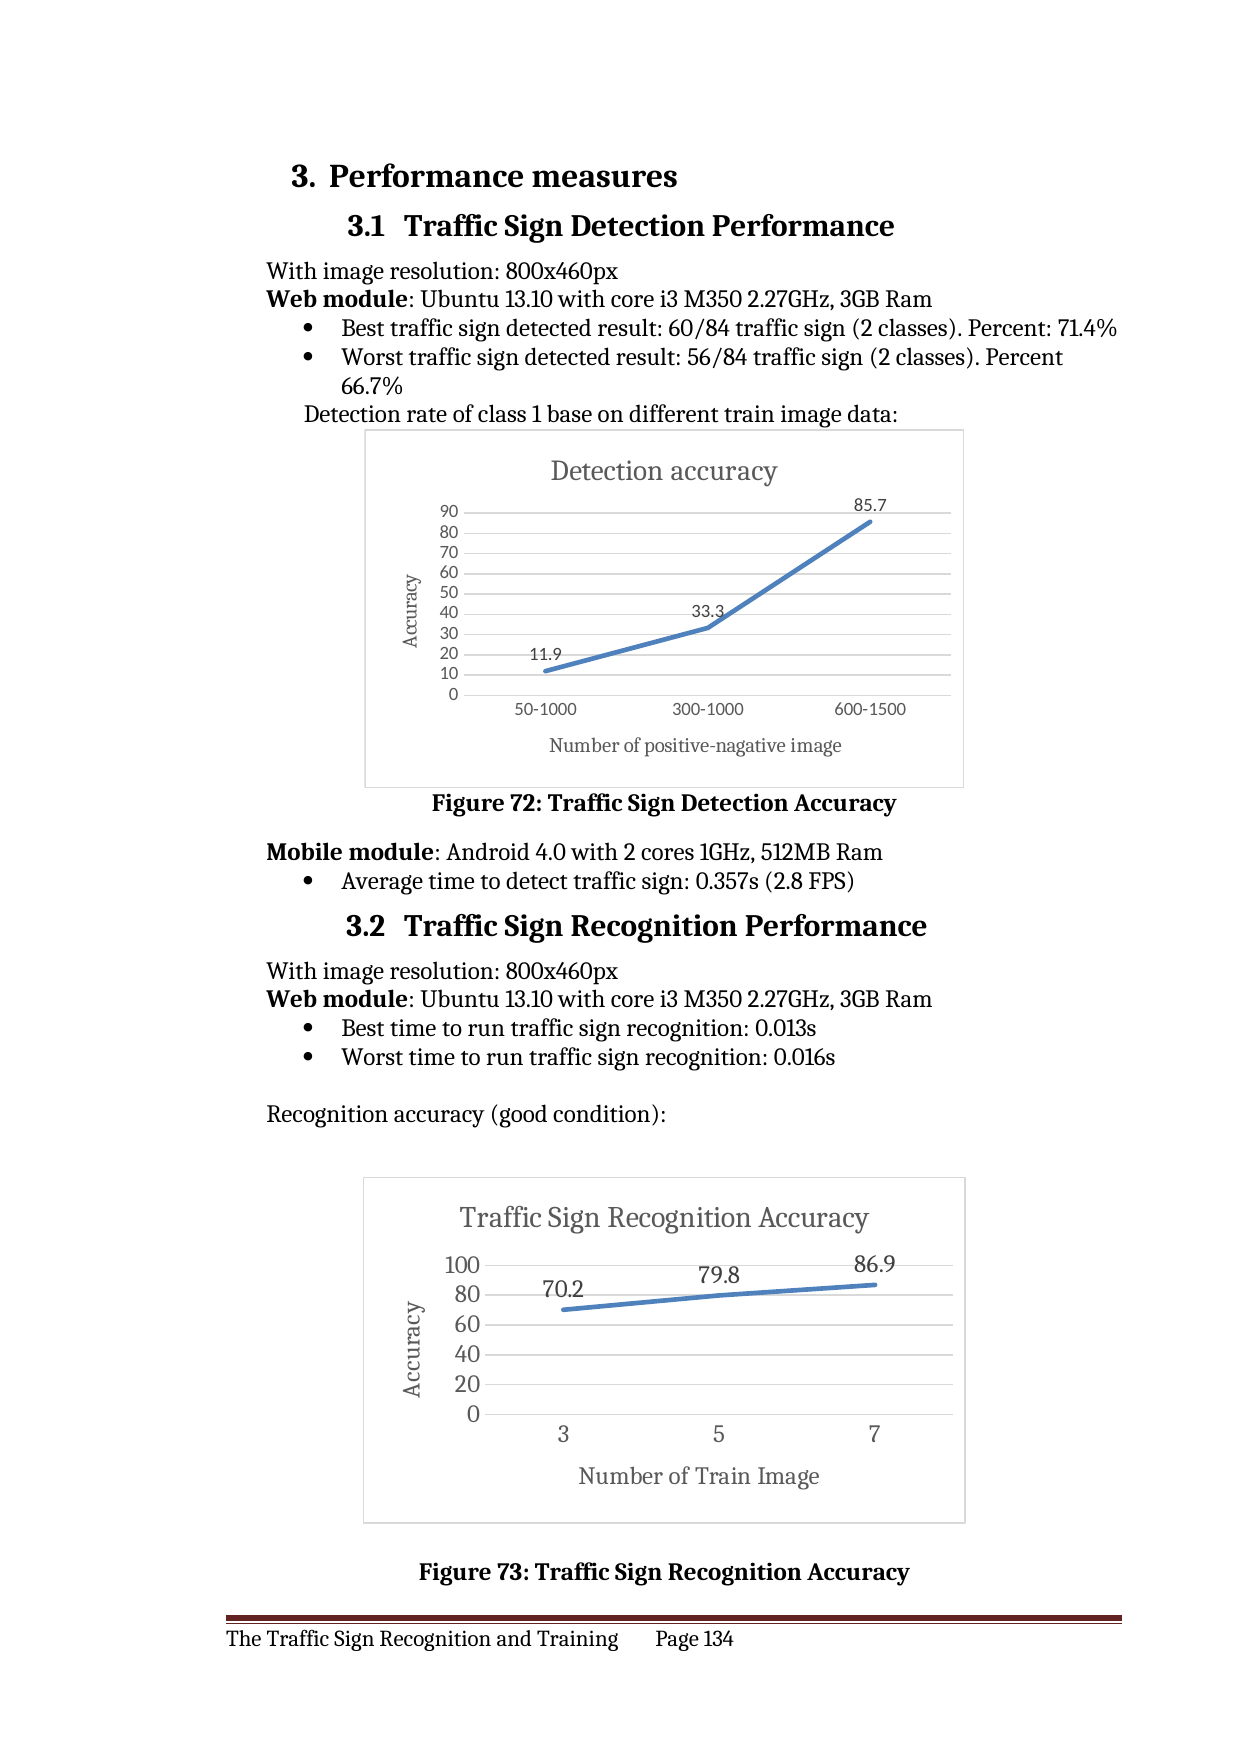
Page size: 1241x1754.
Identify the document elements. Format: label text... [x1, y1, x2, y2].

text Mobile module: Android 4.0 with 2 cores 1GHz, 512MB Ram [207, 838, 1122, 867]
subtitle Performance measures [291, 157, 1122, 196]
text Figure 72: Traffic Sign Detection Accuracy [207, 788, 1122, 817]
text Detection rate of class 1 base on different train image data: [303, 400, 1122, 429]
subtitle Traffic Sign Detection Performance [385, 208, 1122, 244]
subtitle Traffic Sign Recognition Performance [385, 908, 1122, 944]
text Figure 73: Traffic Sign Recognition Accuracy [207, 1558, 1122, 1586]
text Web module: Ubuntu 13.10 with core i3 M350 2.27GHz, 3GB Ram [207, 285, 1122, 314]
text With image resolution: 800x460px [207, 257, 1122, 285]
text With image resolution: 800x460px [207, 957, 1122, 985]
text Recognition accuracy (good condition): [207, 1100, 1122, 1129]
list Average time to detect traffic sign: 0.357s (2.8 FPS) [303, 867, 1122, 896]
list Best traffic sign detected result: 60/84 traffic sign (2 classes). Percent: 71.4% [303, 314, 1122, 343]
text Web module: Ubuntu 13.10 with core i3 M350 2.27GHz, 3GB Ram [207, 985, 1122, 1014]
list Worst traffic sign detected result: 56/84 traffic sign (2 classes). Percent 66.7% [303, 343, 1122, 400]
list Worst time to run traffic sign recognition: 0.016s [303, 1043, 1122, 1072]
list Best time to run traffic sign recognition: 0.013s [303, 1014, 1122, 1043]
